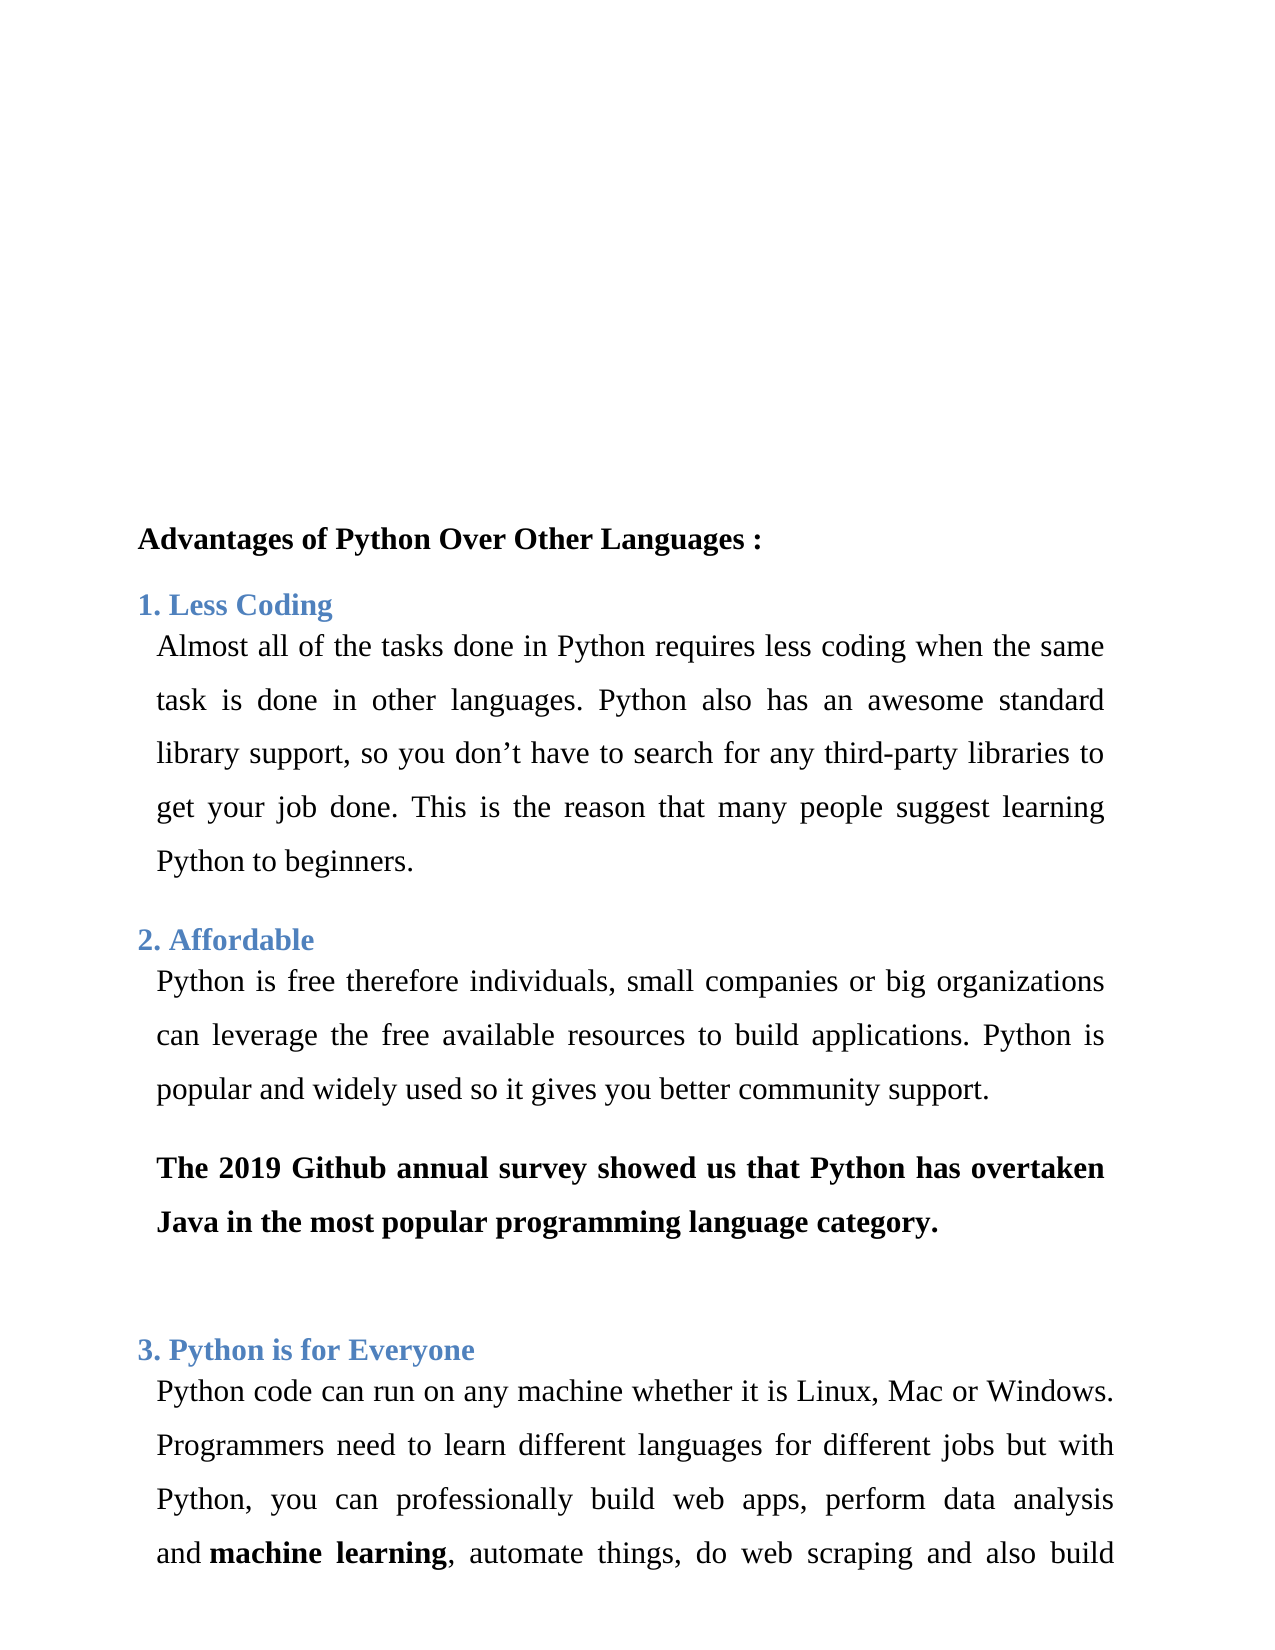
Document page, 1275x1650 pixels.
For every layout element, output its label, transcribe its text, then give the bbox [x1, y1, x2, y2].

subtitle 2. Affordable [137, 921, 1137, 957]
subtitle Advantages of Python Over Other Languages : [137, 521, 1137, 557]
text The 2019 Github annual survey showed us that Python has overtaken Java in the most popular programming language category. [156, 1149, 1106, 1239]
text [156, 1373, 1116, 1570]
subtitle 1. Less Coding [137, 586, 1137, 622]
text Python is free therefore individuals, small companies or big organizations can leverage the free available resources to build applications. Python is popular and widely used so it gives you better community support. [156, 962, 1106, 1106]
subtitle 3. Python is for Everyone [137, 1331, 1137, 1367]
text Almost all of the tasks done in Python requires less coding when the same task is done in other languages. Python also has an awesome standard library support, so you don’t have to search for any third-party libraries to get your job done. This is the reason that many people suggest learning Python to beginners. [156, 627, 1106, 878]
